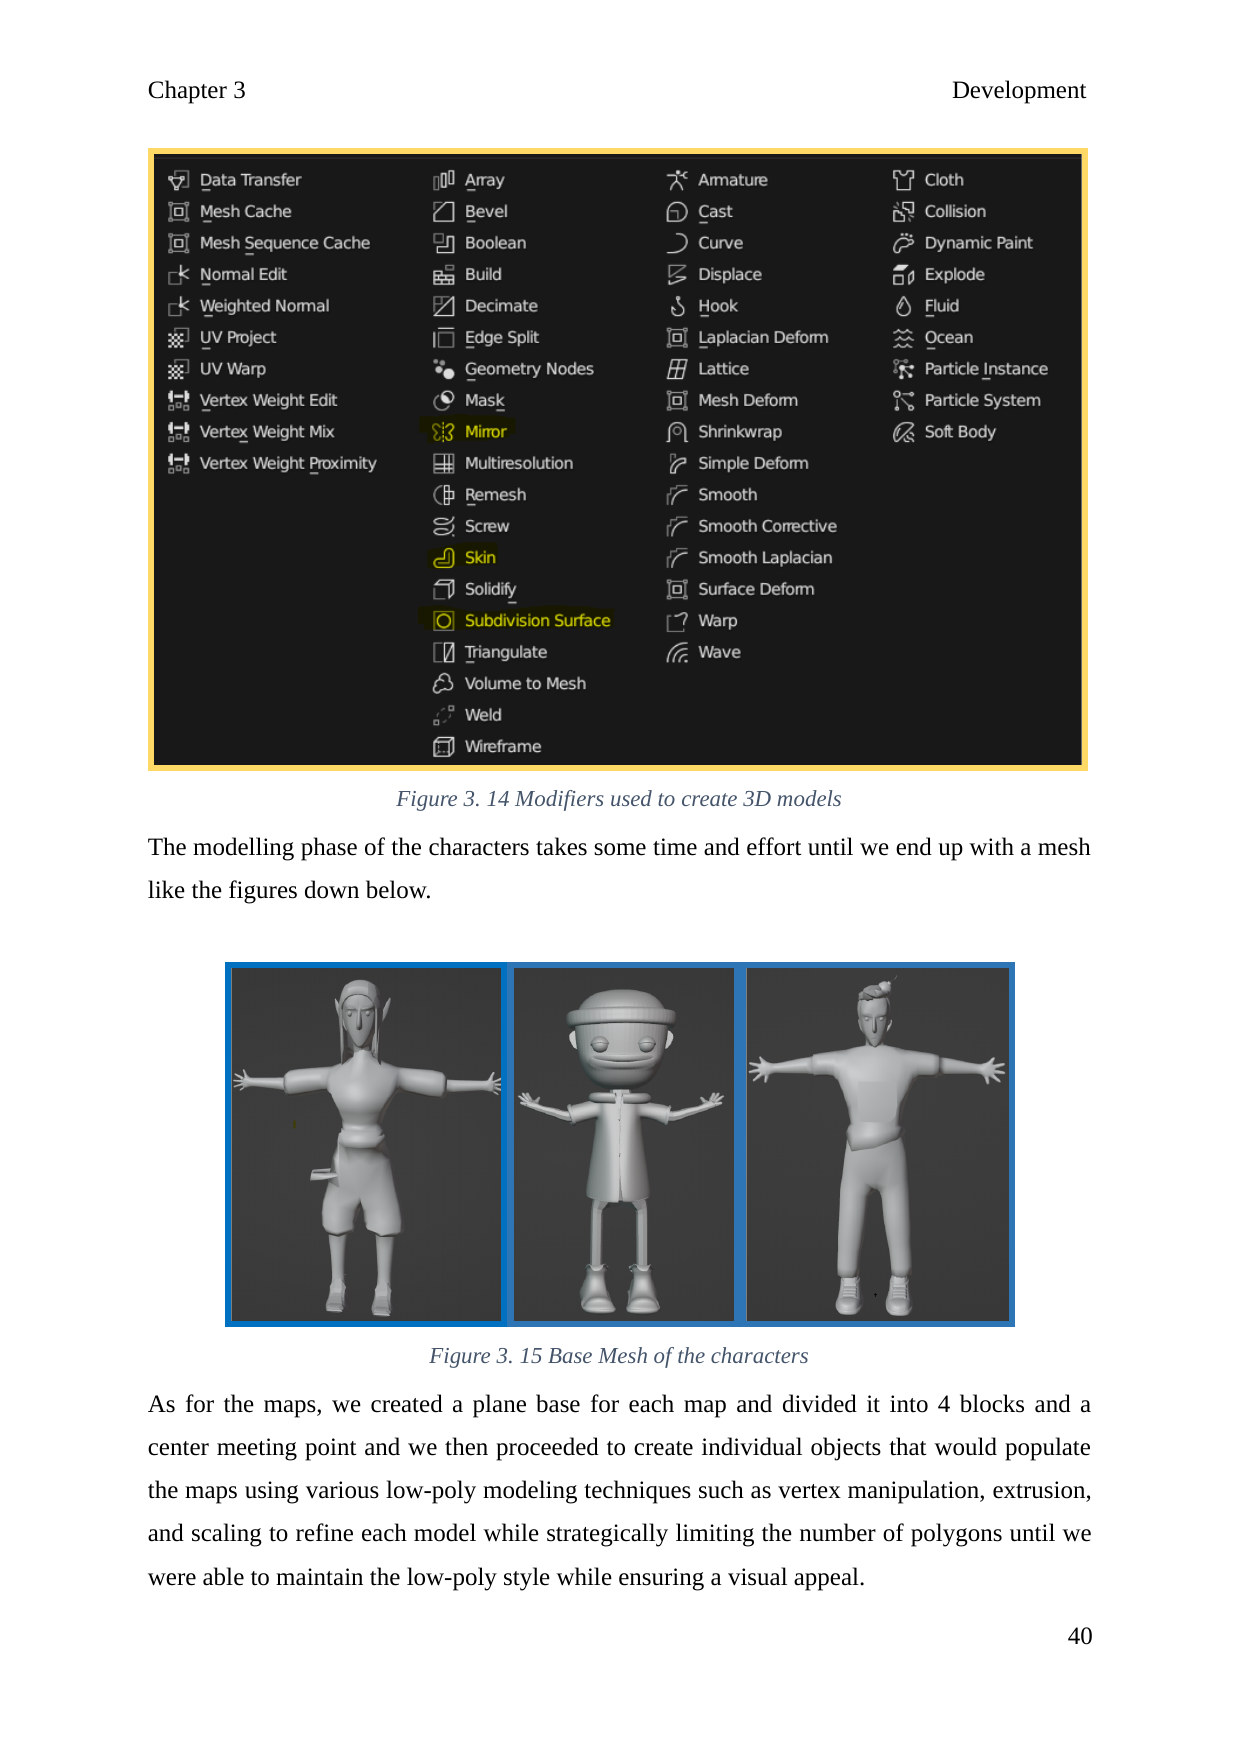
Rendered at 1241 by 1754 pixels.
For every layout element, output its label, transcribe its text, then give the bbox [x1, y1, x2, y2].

picture [746, 968, 1009, 1321]
picture [514, 968, 734, 1321]
picture [154, 154, 1082, 765]
text Figure 3. 14 Modifiers used to create 3D models [148, 785, 1092, 812]
picture [231, 968, 501, 1321]
text Figure 3. 15 Base Mesh of the characters [148, 1342, 1092, 1368]
text As for the maps, we created a plane base for each map and divided it into 4 blocks and a center meeting point and we then proceeded to create individual objects that would populate the maps using various low-poly modeling techniques such as vertex manipulation, extrusion, and scaling to refine each model while strategically limiting the number of polygons until we were able to maintain the low-poly style while ensuring a visual appeal. [148, 1389, 1092, 1590]
text The modelling phase of the characters takes some time and effort until we end up with a mesh like the figures down below. [148, 832, 1092, 904]
